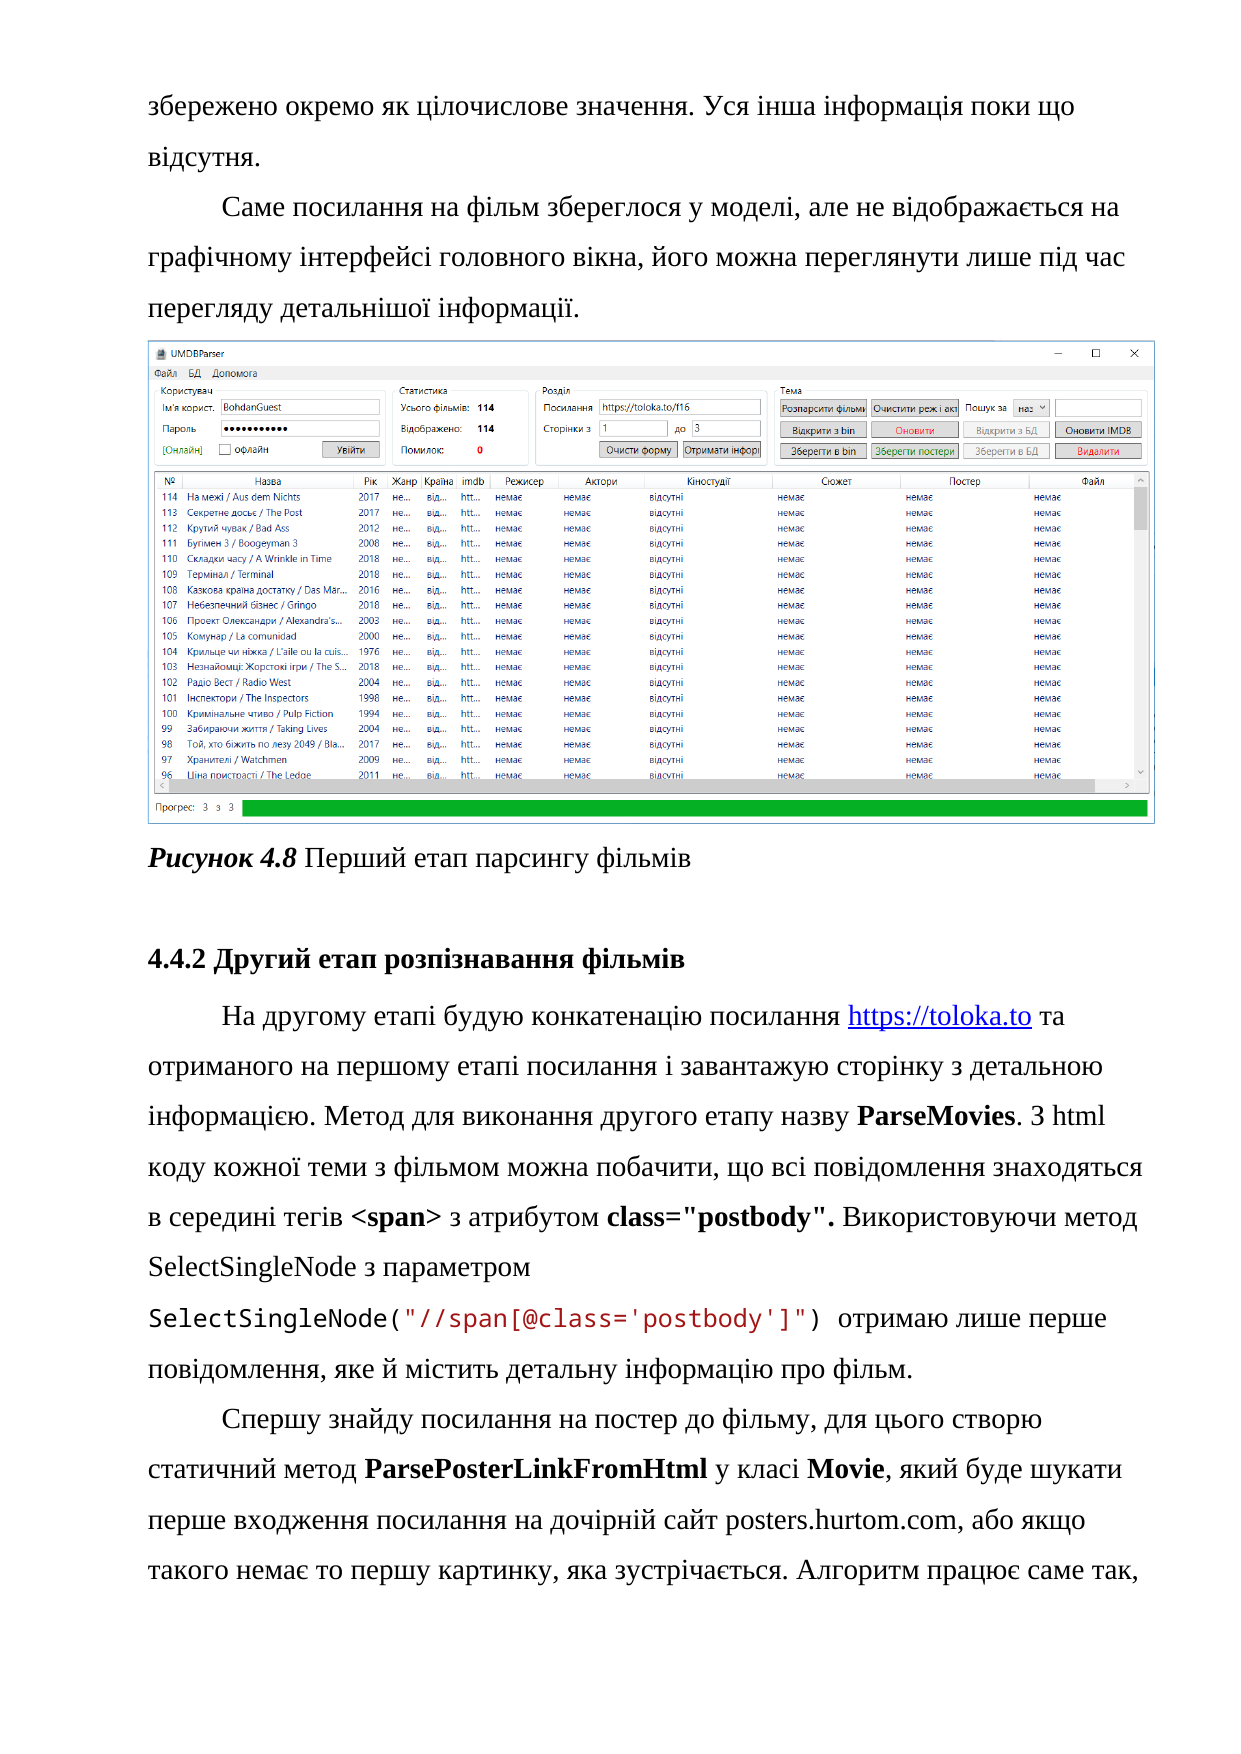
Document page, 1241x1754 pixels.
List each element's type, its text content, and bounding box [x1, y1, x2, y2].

text Саме посилання на фільм збереглося у моделі, але не відображається на графічному інтерфейсі головного вікна, його можна переглянути лише під час перегляду детальнішої інформації. [148, 189, 1152, 323]
text На другому етапі будую конкатенацію посилання https://toloka.to та отриманого на першому етапі посилання і завантажую сторінку з детальною інформацією. Метод для виконання другого етапу назву ParseMovies. З html коду кожної теми з фільмом можна побачити, що всі повідомлення знаходяться в середині тегів <span> з атрибутом class="postbody". Використовуючи метод SelectSingleNode з параметром [148, 998, 1152, 1283]
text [148, 88, 1152, 172]
text Рисунок 4.8 Перший етап парсингу фільмів [148, 841, 1152, 874]
text 4.4.2 Другий етап розпізнавання фільмів [148, 941, 1152, 975]
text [148, 1401, 1152, 1586]
picture [147, 340, 1155, 824]
text SelectSingleNode("//span[@class='postbody']") отримаю лише перше повідомлення, яке й містить детальну інформацію про фільм. [148, 1300, 1152, 1384]
